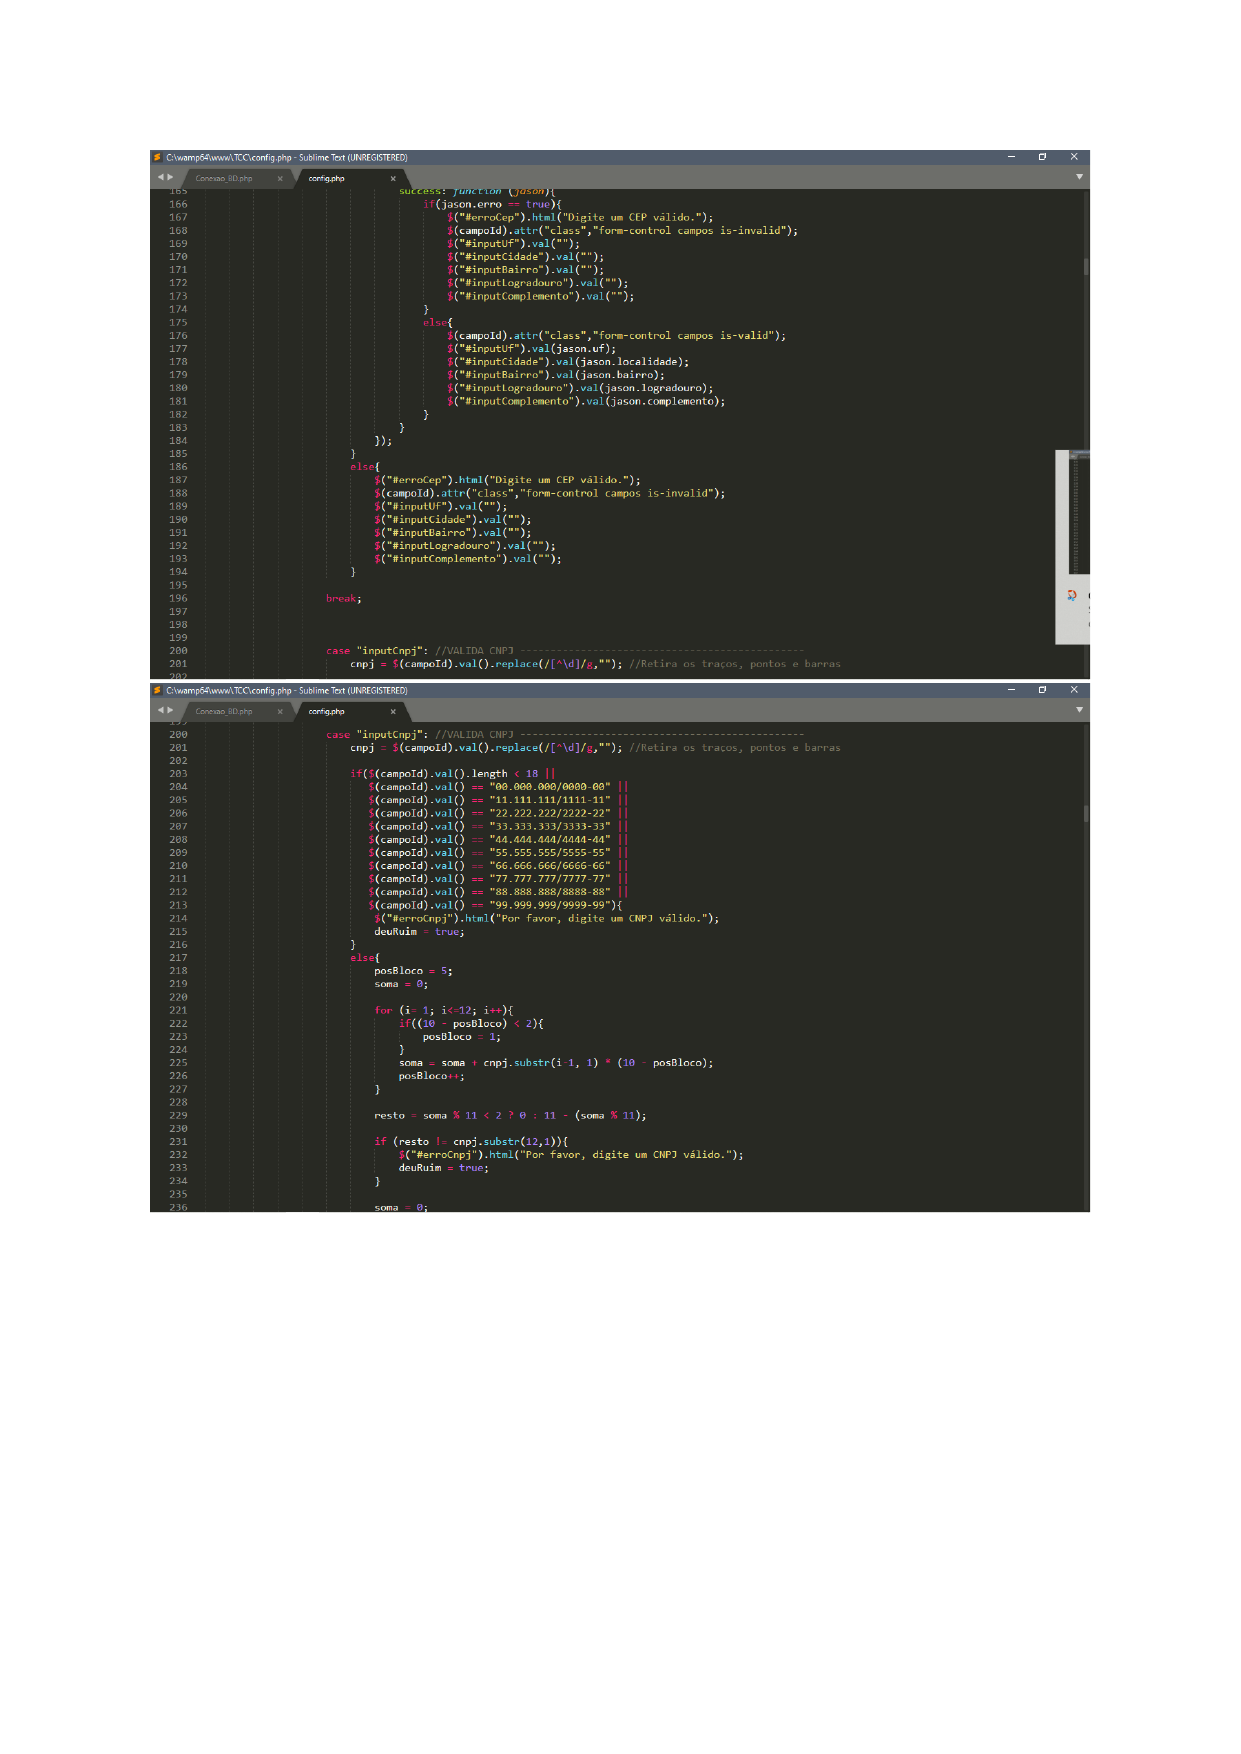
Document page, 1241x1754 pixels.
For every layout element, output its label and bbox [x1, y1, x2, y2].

picture [150, 150, 1091, 680]
picture [150, 683, 1091, 1213]
